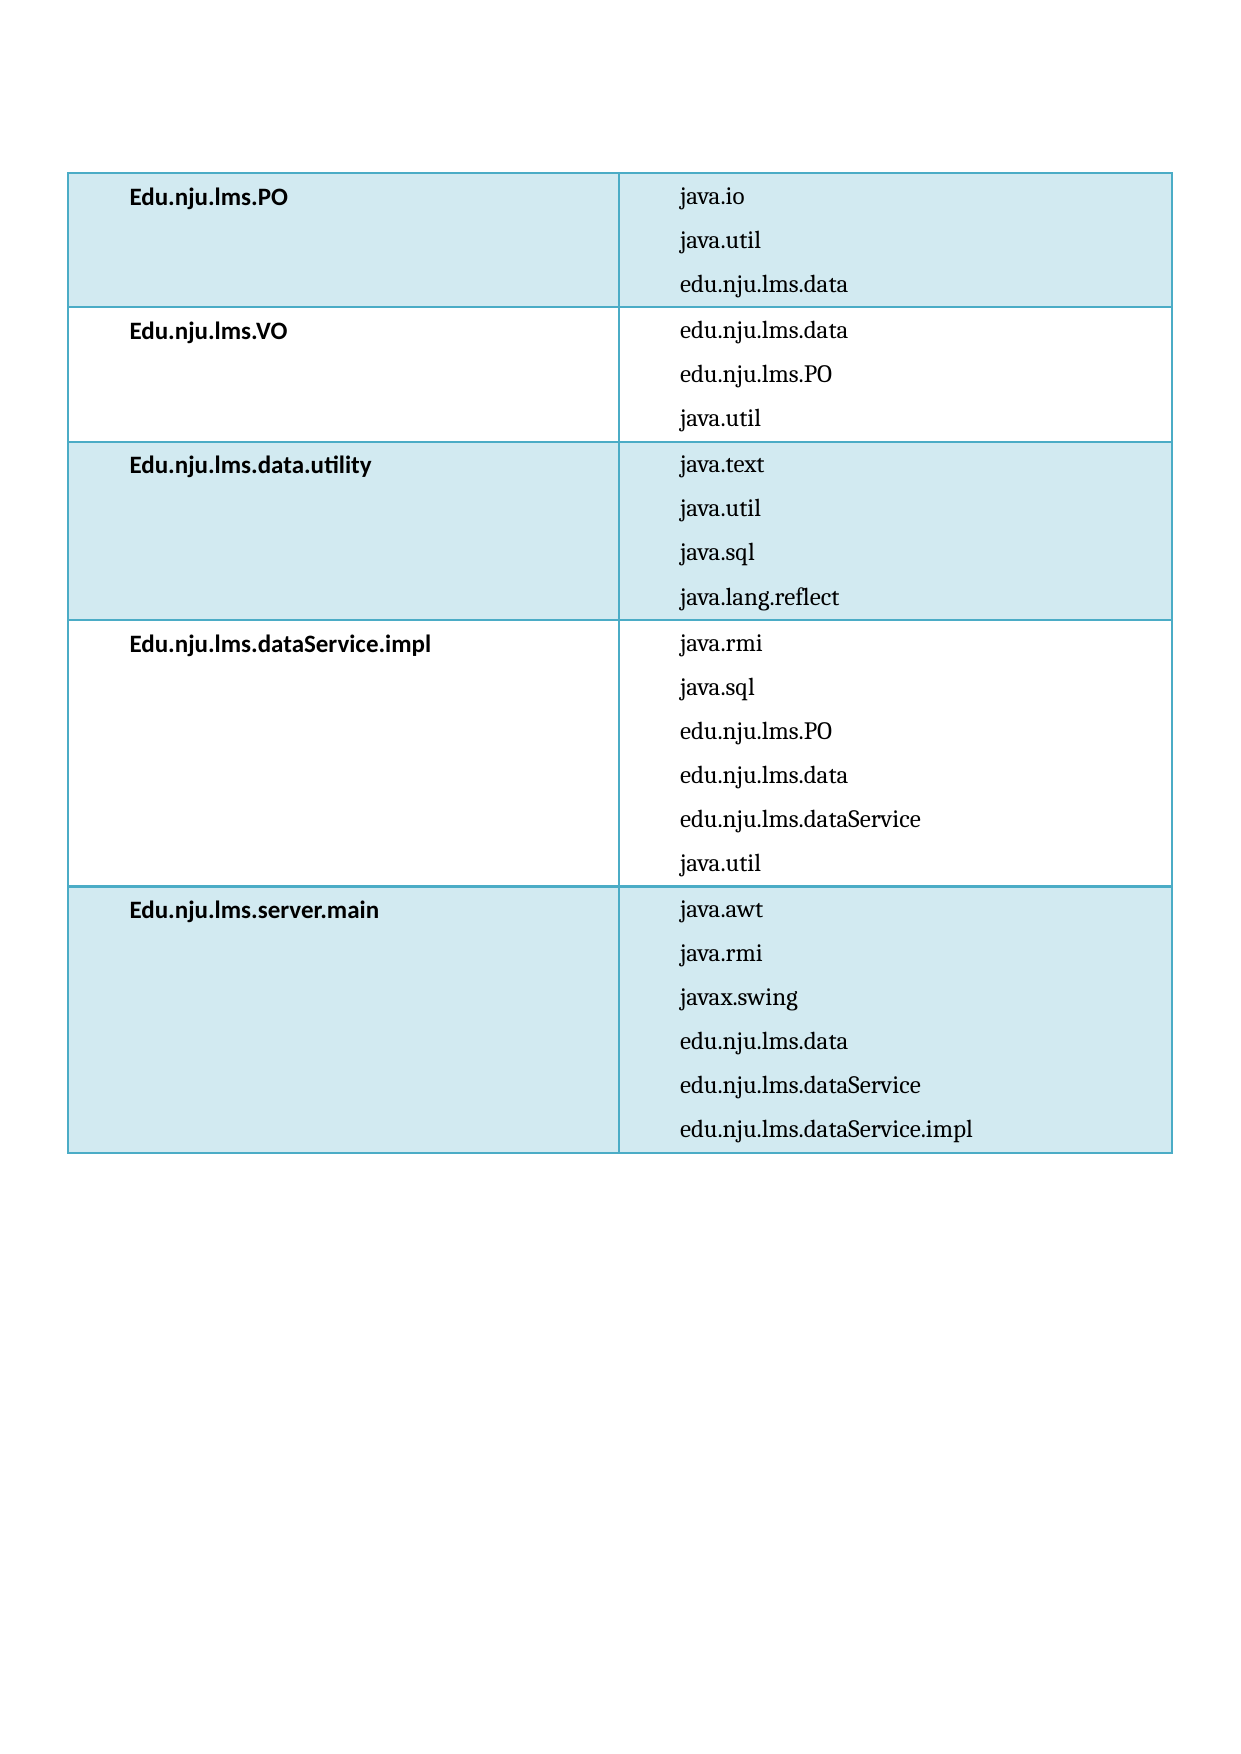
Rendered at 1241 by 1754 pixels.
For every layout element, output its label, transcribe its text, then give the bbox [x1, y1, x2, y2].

table_cell Edu.nju.lms.VO [69, 308, 618, 441]
table_cell Edu.nju.lms.dataService.impl [69, 621, 618, 885]
table_cell Edu.nju.lms.PO [69, 174, 618, 306]
table_cell edu.nju.lms.data edu.nju.lms.PO java.util [620, 308, 1171, 441]
table_cell java.text java.util java.sql java.lang.reflect [620, 443, 1171, 619]
table_cell java.rmi java.sql edu.nju.lms.PO edu.nju.lms.data edu.nju.lms.dataService java.util [620, 621, 1171, 885]
table_cell java.awt java.rmi javax.swing edu.nju.lms.data edu.nju.lms.dataService edu.nju.lms.dataService.impl [620, 888, 1171, 1152]
table_cell Edu.nju.lms.server.main [69, 888, 618, 1152]
table_cell Edu.nju.lms.data.utility [69, 443, 618, 619]
table_cell java.io java.util edu.nju.lms.data [620, 174, 1171, 306]
